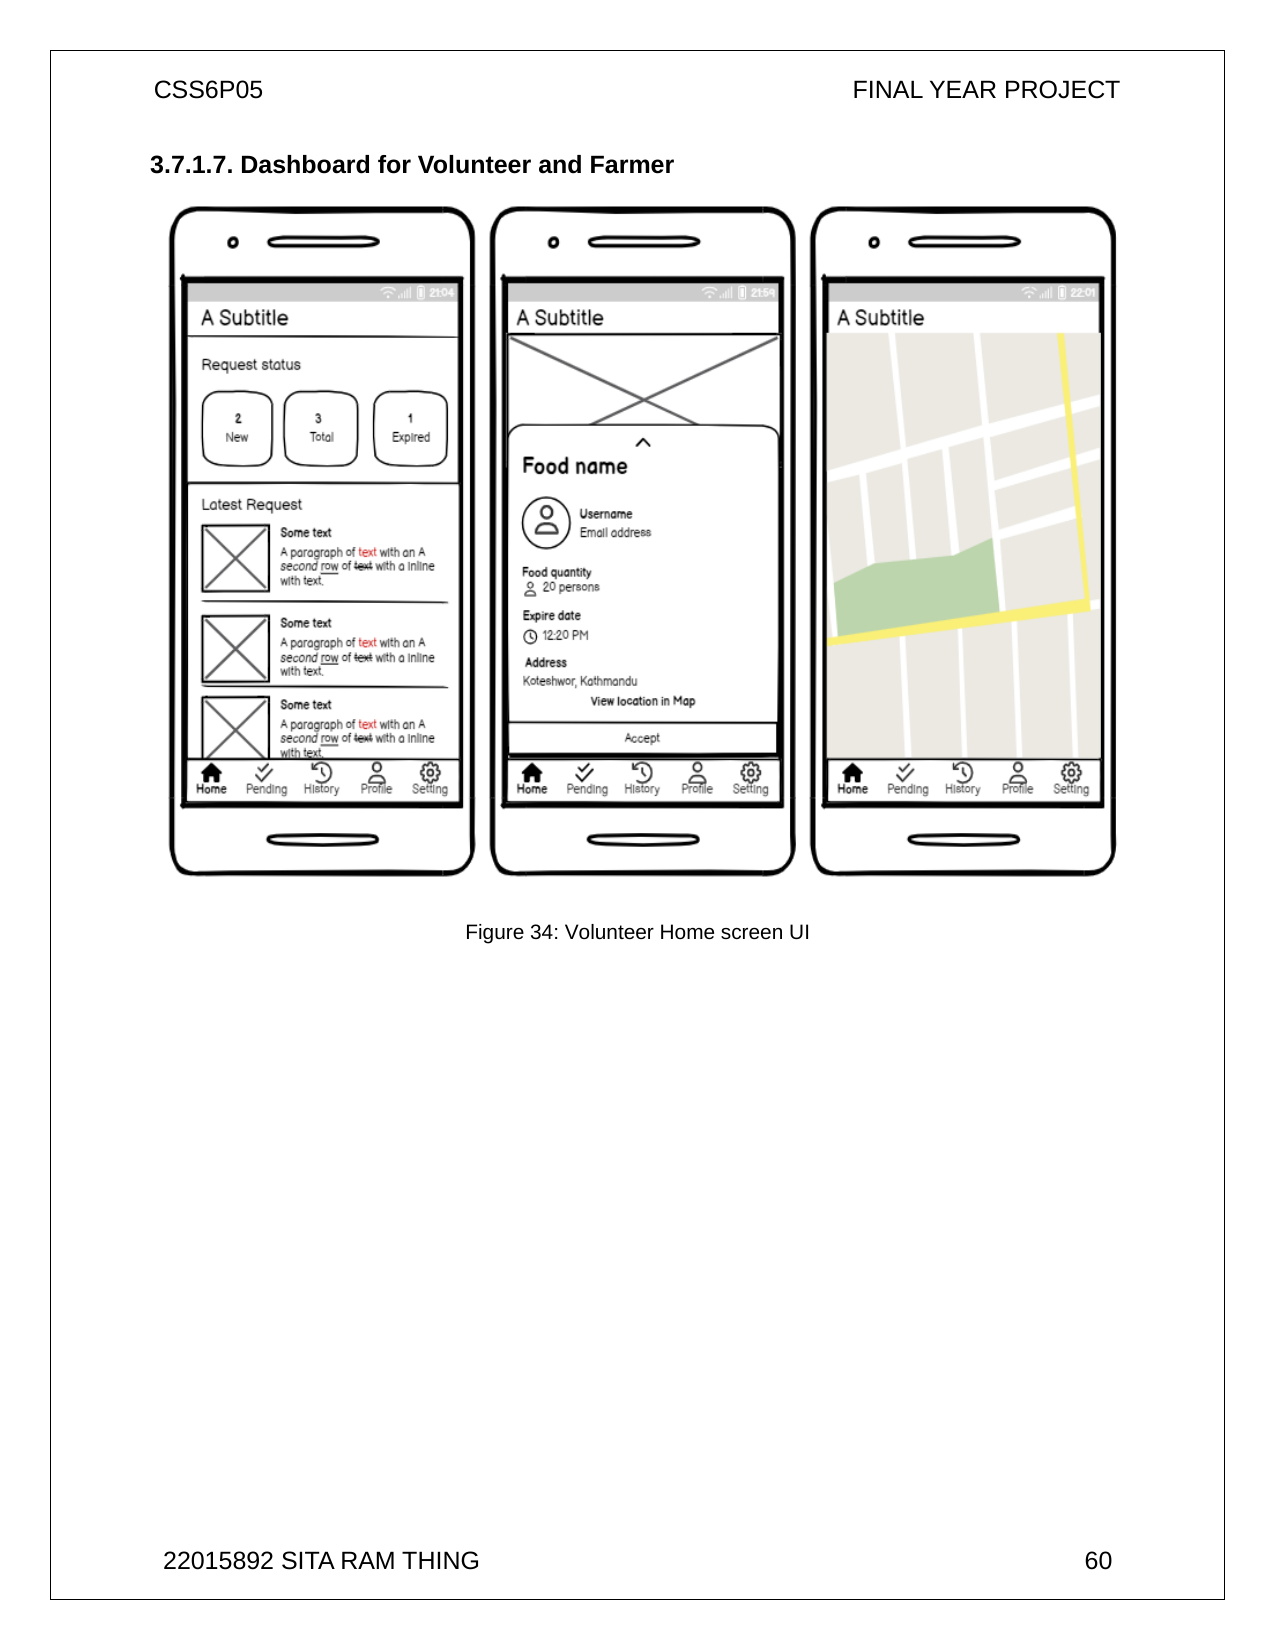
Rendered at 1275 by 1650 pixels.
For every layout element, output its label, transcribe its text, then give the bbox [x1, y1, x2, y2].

subtitle 3.7.1.7. Dashboard for Volunteer and Farmer [150, 150, 1125, 179]
text Figure 34: Volunteer Home screen UI [150, 920, 1125, 944]
picture [150, 193, 1131, 889]
